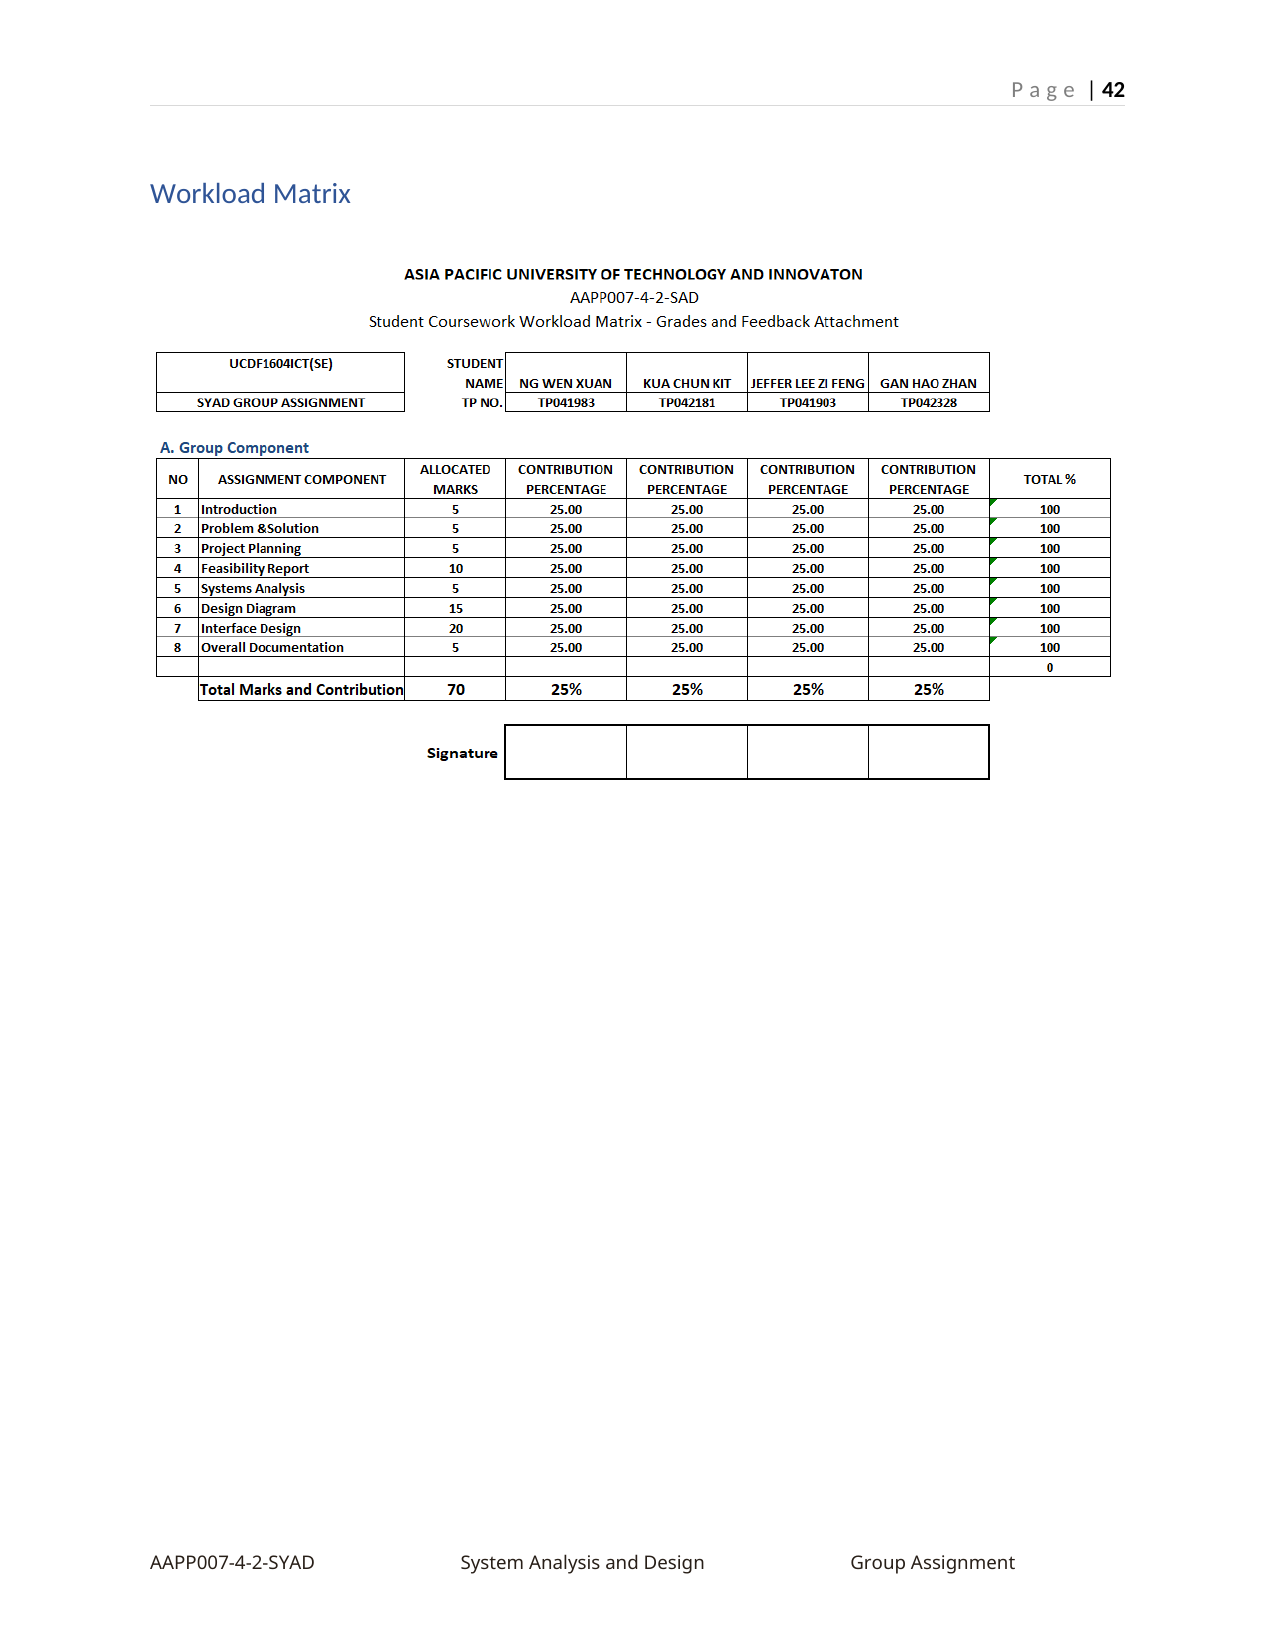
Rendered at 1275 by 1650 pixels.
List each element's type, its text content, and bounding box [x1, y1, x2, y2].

picture [150, 251, 1119, 791]
subtitle Workload Matrix [150, 175, 1125, 211]
